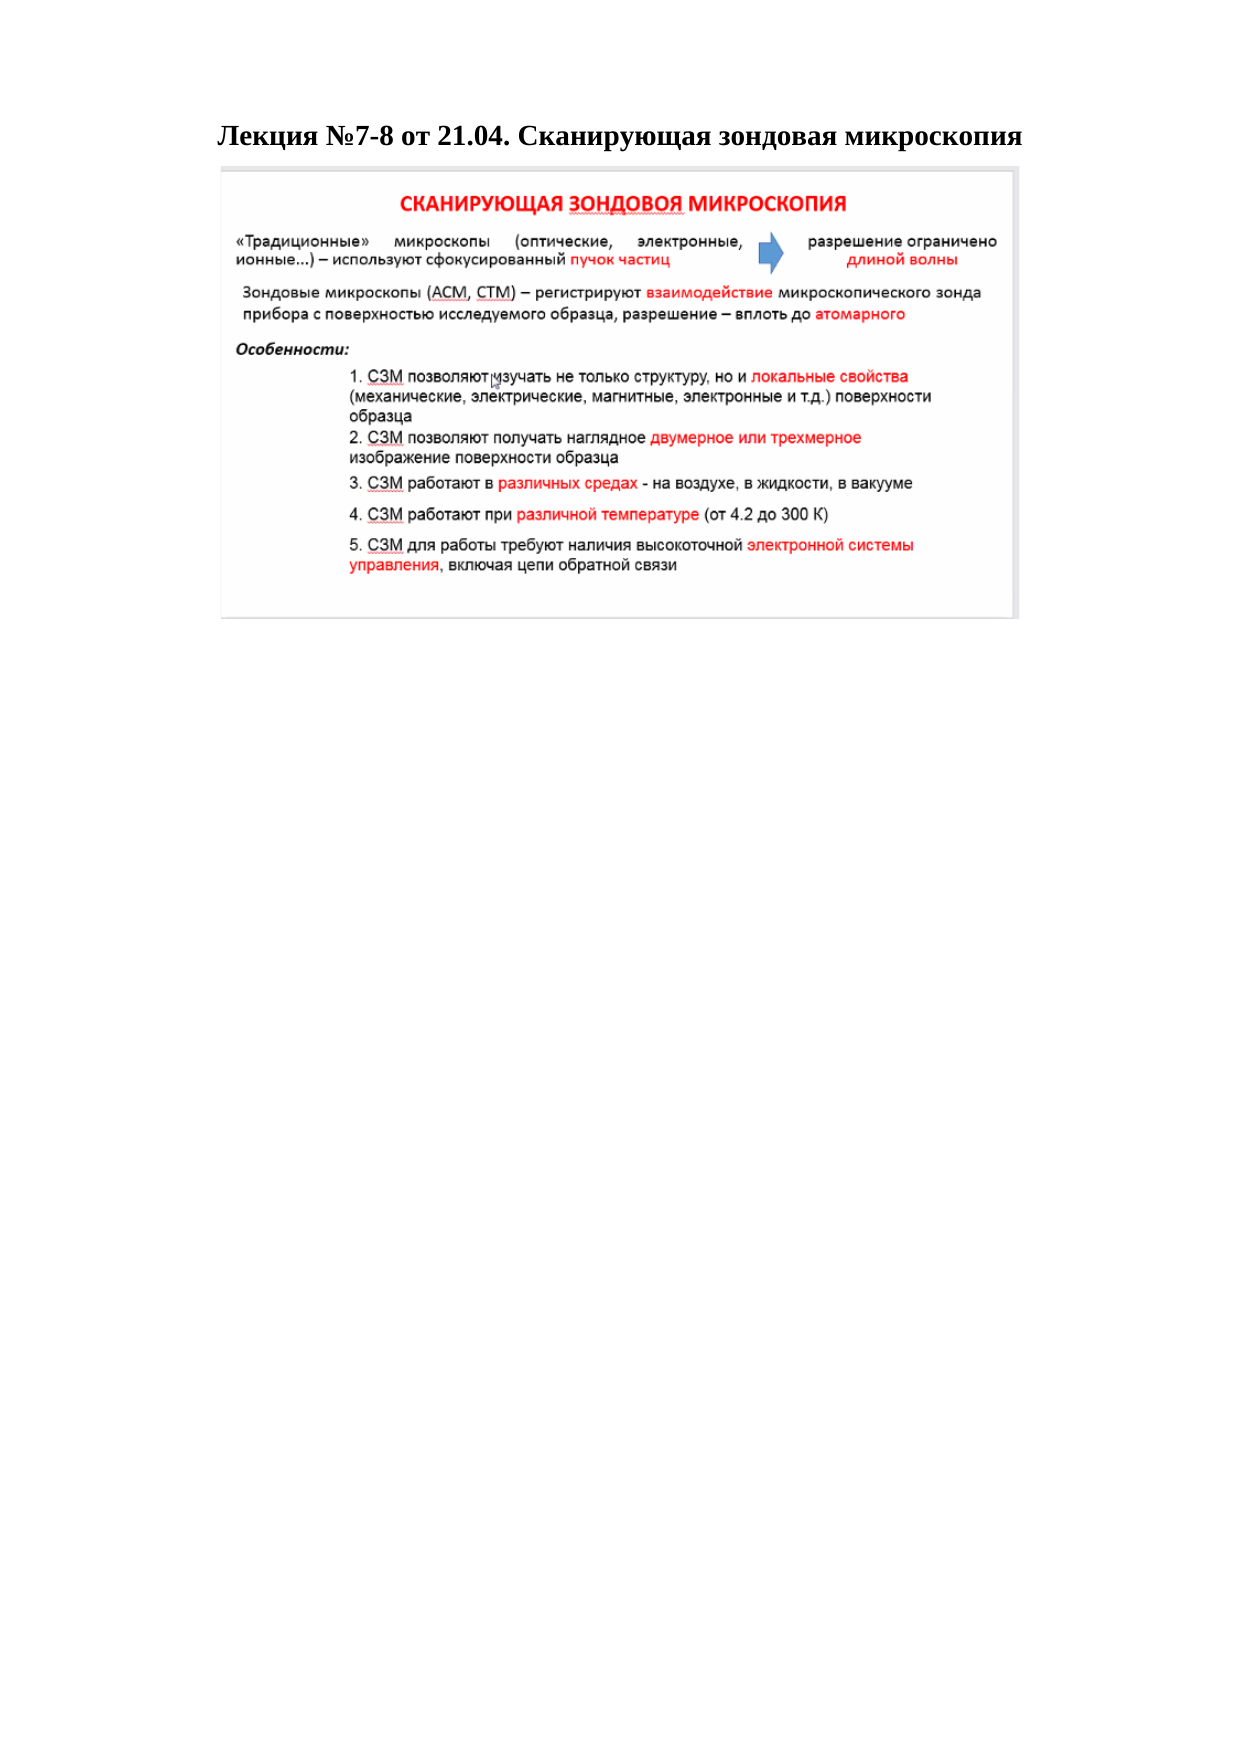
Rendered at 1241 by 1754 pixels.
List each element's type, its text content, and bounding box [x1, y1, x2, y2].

picture [220, 166, 1020, 619]
